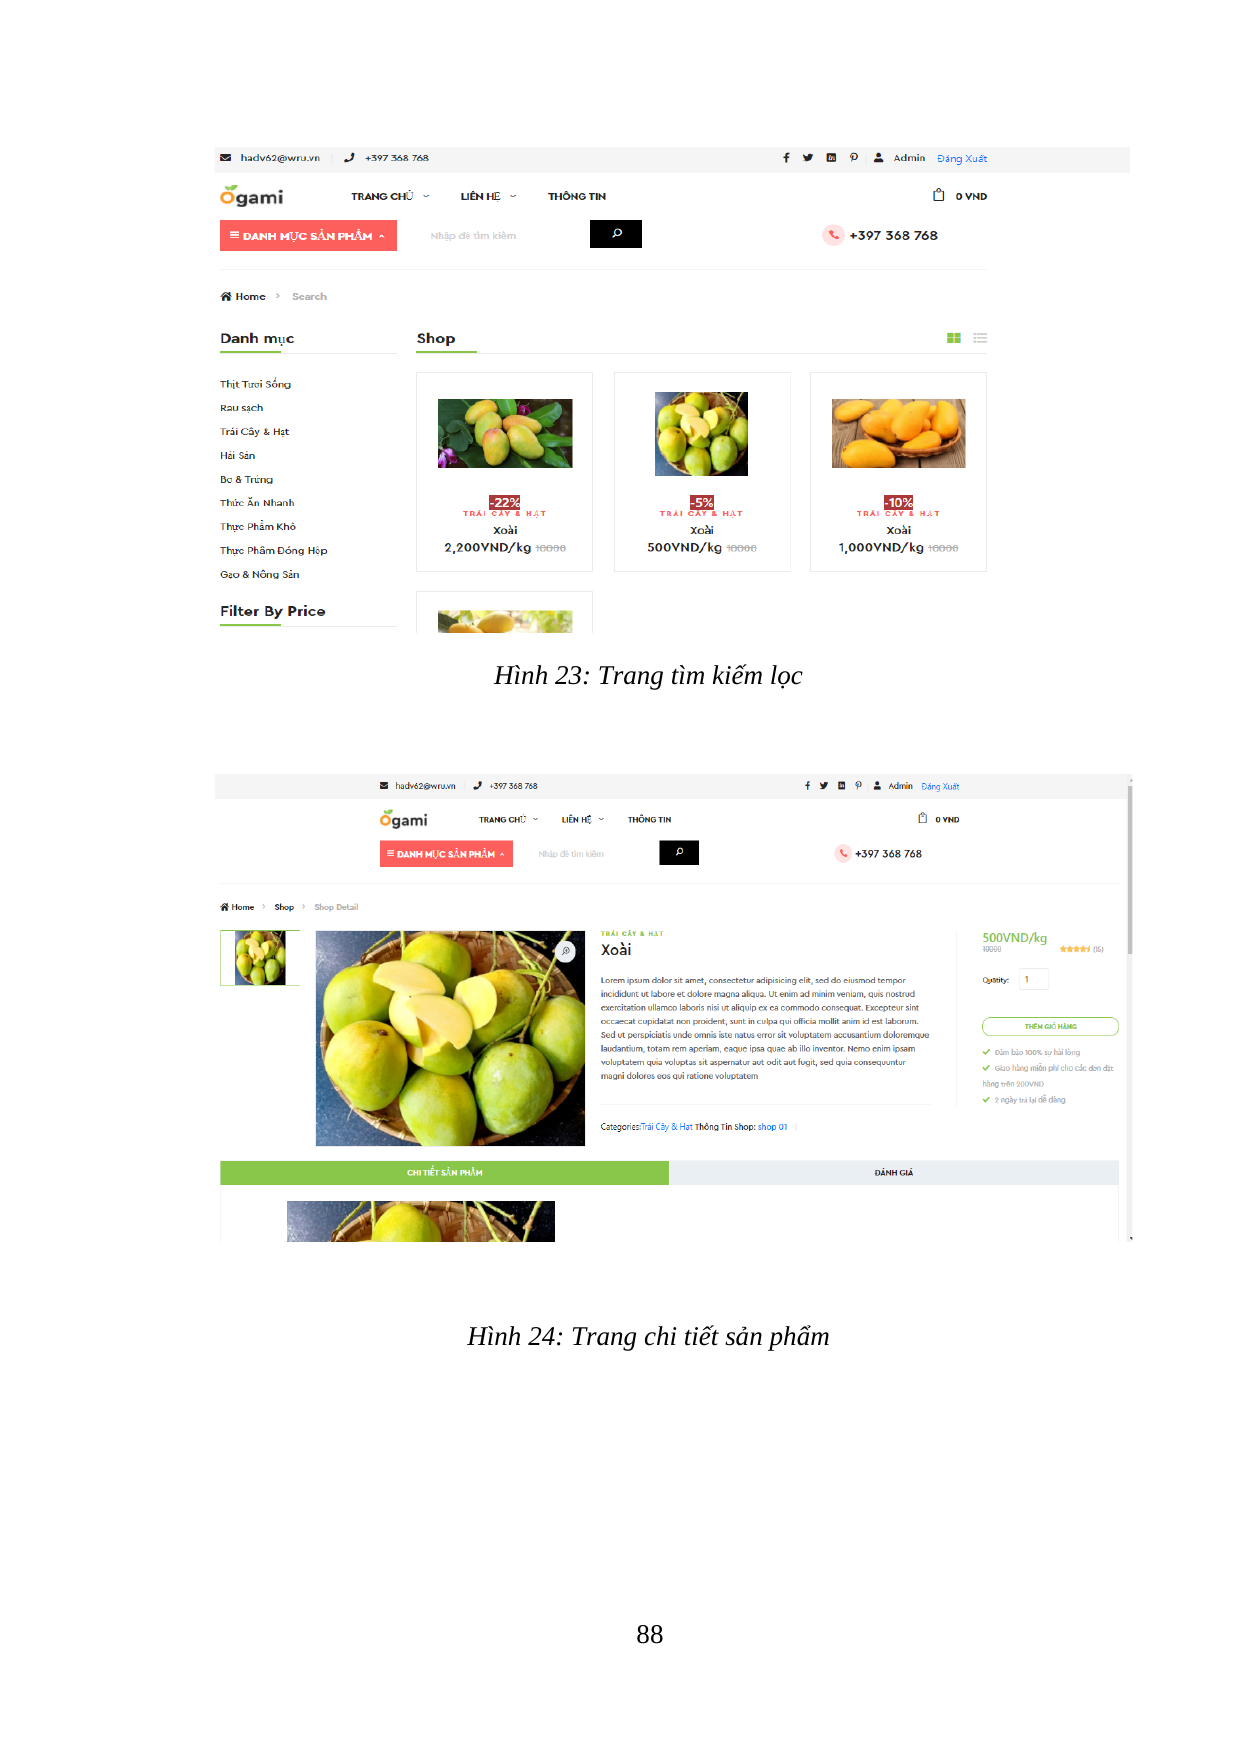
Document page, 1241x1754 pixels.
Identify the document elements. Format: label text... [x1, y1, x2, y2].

picture [214, 147, 1130, 633]
text Hình 24: Trang chi tiết sản phẩm [177, 1320, 1122, 1352]
picture [214, 774, 1133, 1242]
text Hình 23: Trang tìm kiếm lọc [177, 659, 1122, 690]
